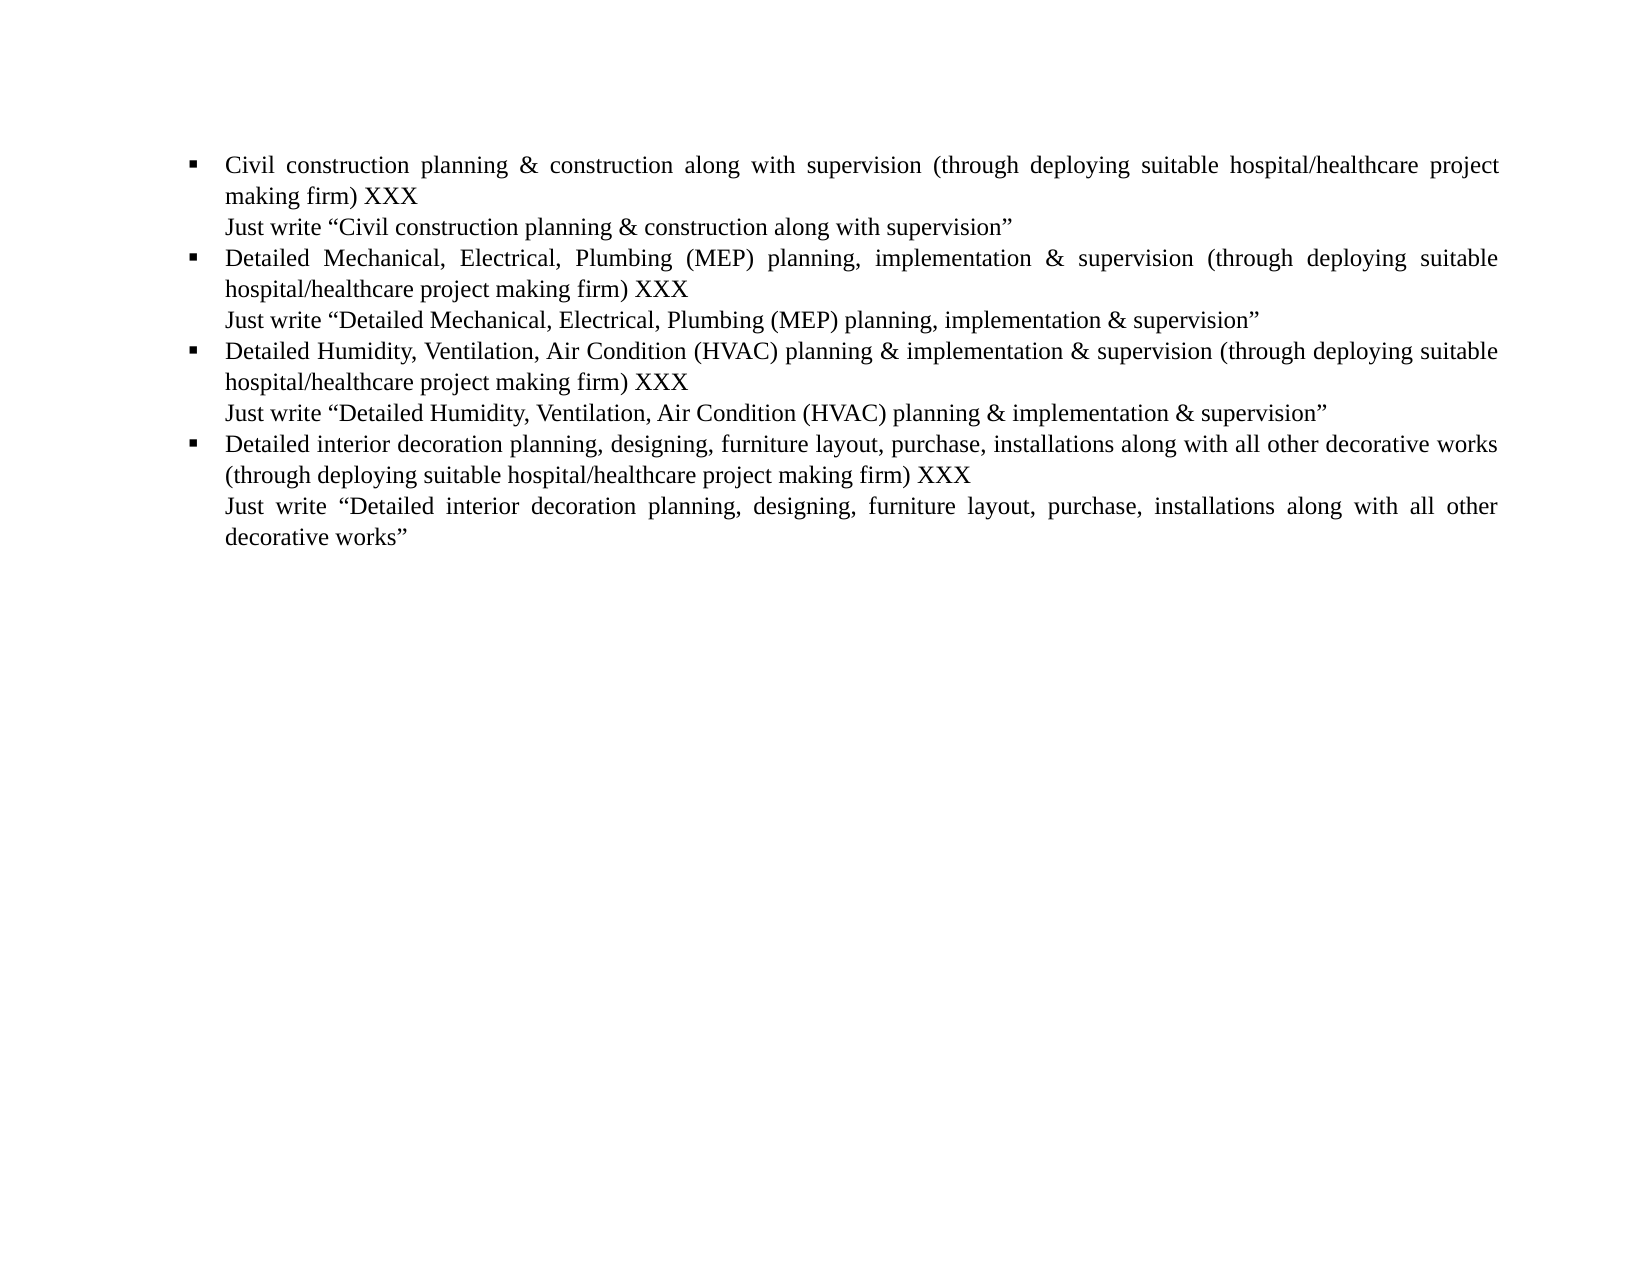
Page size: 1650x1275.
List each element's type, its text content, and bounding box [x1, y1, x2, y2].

list Detailed Humidity, Ventilation, Air Condition (HVAC) planning & implementation & supervision (through deploying suitable hospital/healthcare project making firm) XXX [187, 336, 1500, 396]
list Detailed Mechanical, Electrical, Plumbing (MEP) planning, implementation & supervision (through deploying suitable hospital/healthcare project making firm) XXX [187, 243, 1500, 303]
list Just write “Civil construction planning & construction along with supervision” [225, 212, 1500, 241]
list Just write “Detailed interior decoration planning, designing, furniture layout, purchase, installations along with all other decorative works” [225, 491, 1500, 551]
list Just write “Detailed Humidity, Ventilation, Air Condition (HVAC) planning & implementation & supervision” [225, 398, 1500, 427]
list Detailed interior decoration planning, designing, furniture layout, purchase, installations along with all other decorative works (through deploying suitable hospital/healthcare project making firm) XXX [187, 429, 1500, 489]
list Civil construction planning & construction along with supervision (through deploying suitable hospital/healthcare project making firm) XXX [187, 150, 1500, 210]
list Just write “Detailed Mechanical, Electrical, Plumbing (MEP) planning, implementation & supervision” [225, 305, 1500, 334]
